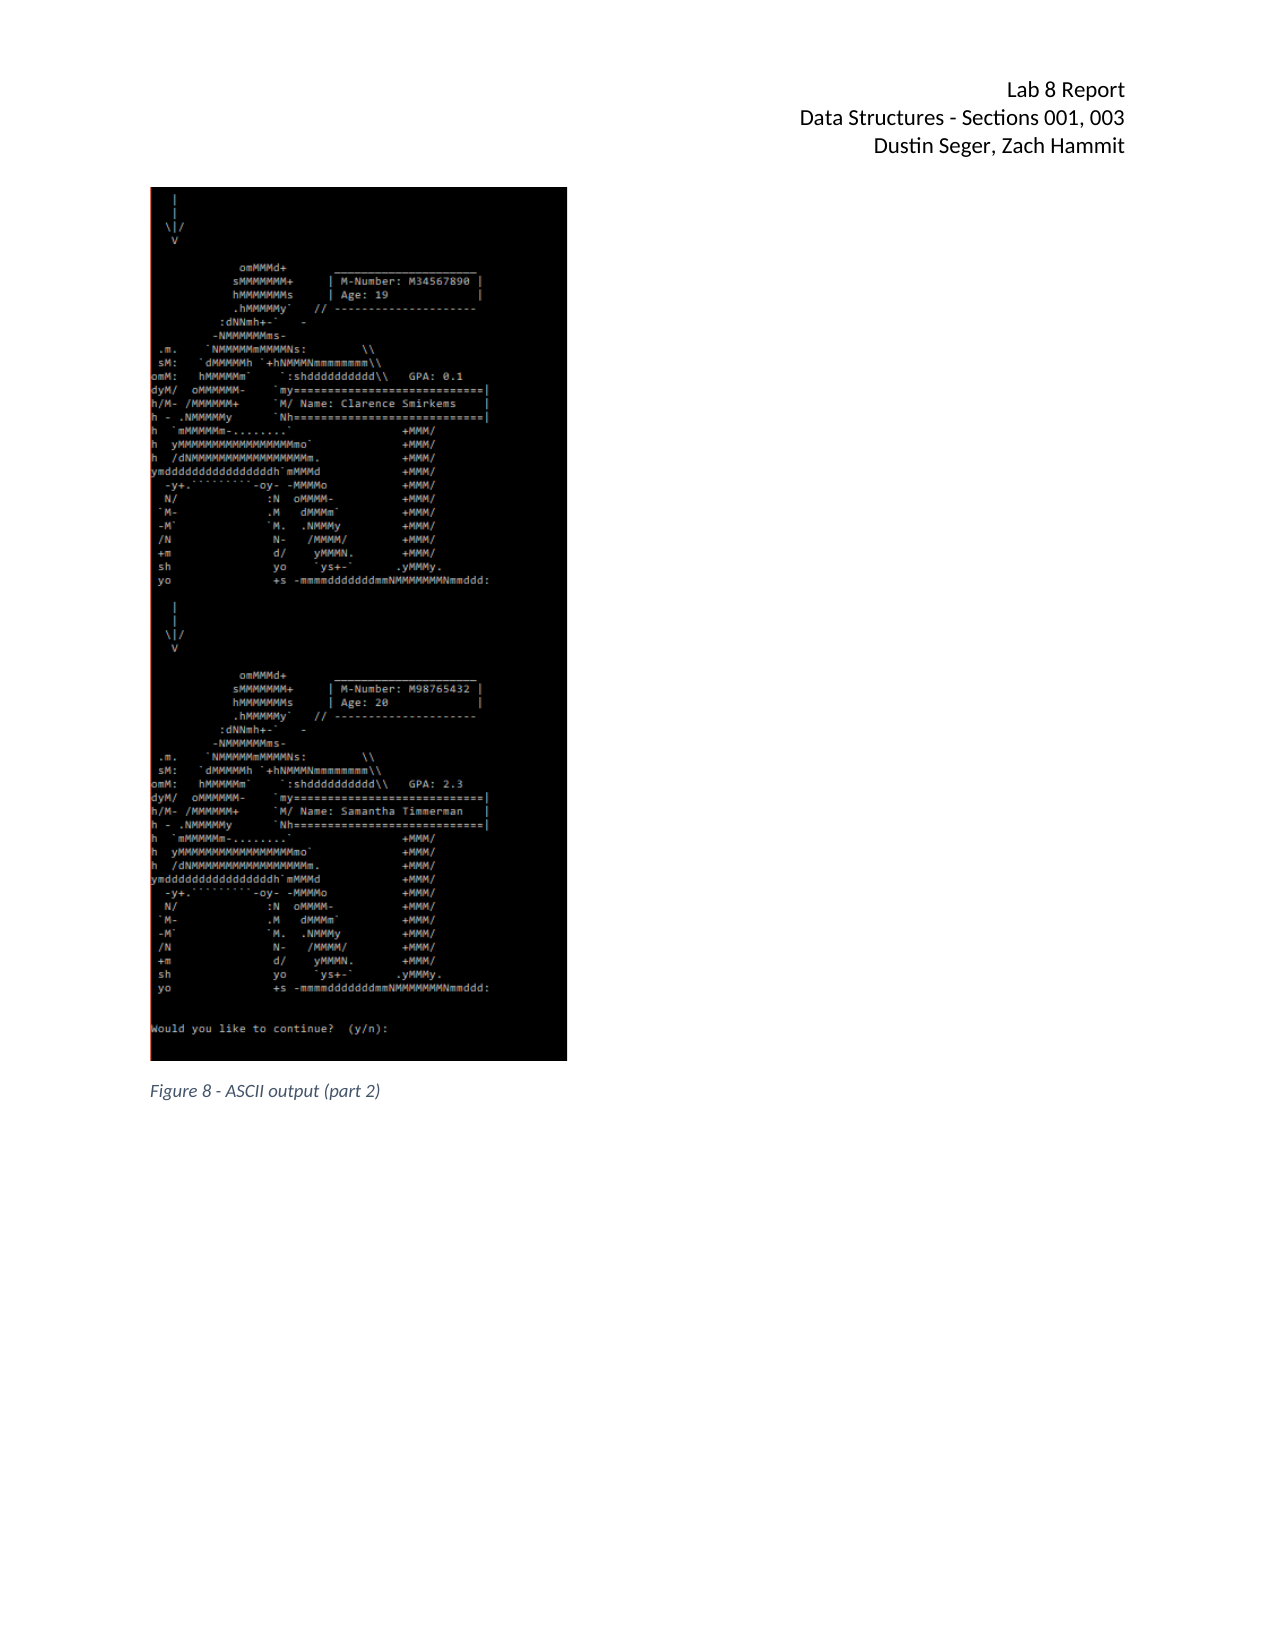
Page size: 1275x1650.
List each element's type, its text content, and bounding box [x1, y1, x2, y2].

text Figure 8 - ASCII output (part 2) [150, 1079, 1125, 1102]
picture [150, 187, 568, 1061]
